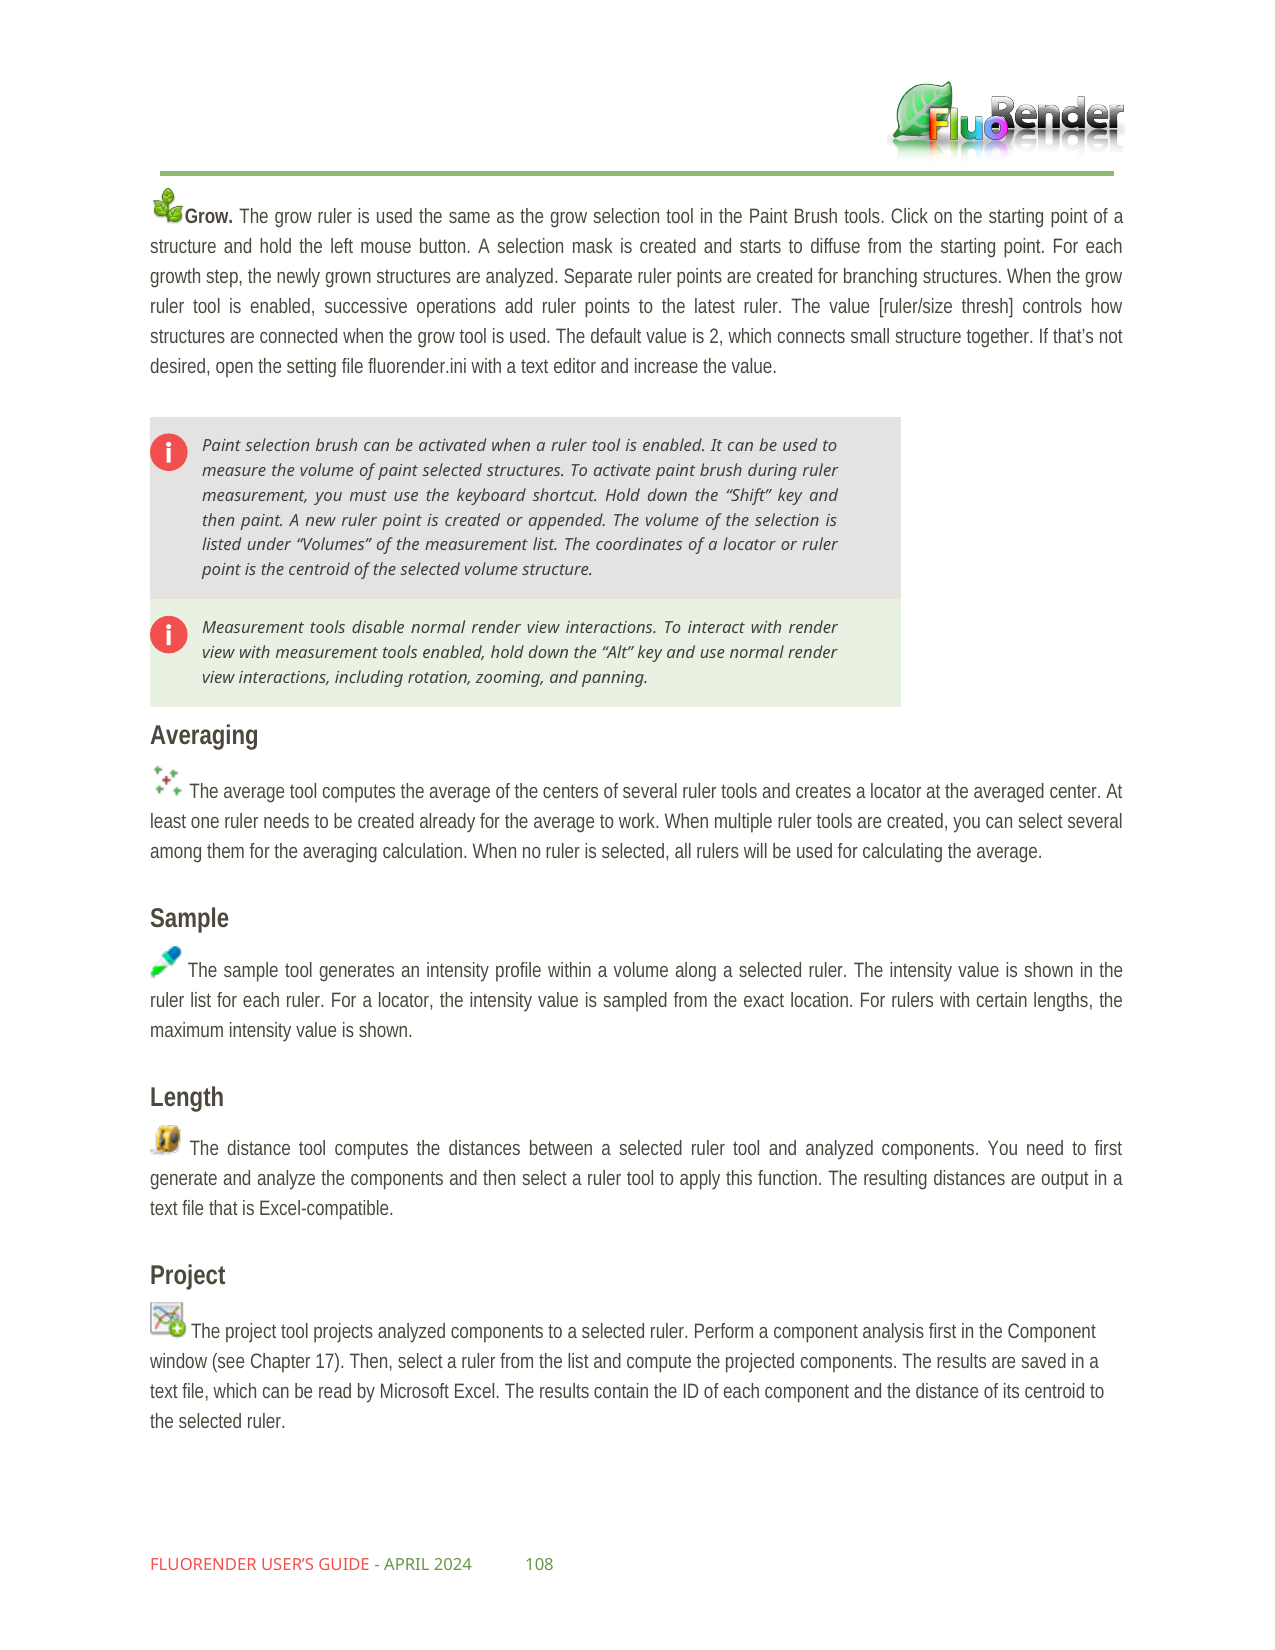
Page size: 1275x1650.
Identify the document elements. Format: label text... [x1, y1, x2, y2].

picture [150, 1124, 182, 1156]
subtitle Averaging [150, 719, 1125, 750]
subtitle Project [150, 1259, 1125, 1290]
text Grow. The grow ruler is used the same as the grow selection tool in the Paint Brush tools. Click on the starting point of a structure and hold the left mouse button. A selection mask is created and starts to diffuse from the starting point. For each growth step, the newly grown structures are analyzed. Separate ruler points are created for branching structures. When the grow ruler tool is enabled, successive operations add ruler points to the latest ruler. The value [ruler/size thresh] controls how structures are connected when the grow tool is used. The default value is 2, which connects small structure together. If that’s not desired, open the setting file fluorender.ini with a text editor and increase the value. [150, 189, 1125, 377]
picture [150, 946, 182, 978]
picture [150, 762, 185, 799]
text The sample tool generates an intensity profile within a volume along a selected ruler. The intensity value is shown in the ruler list for each ruler. For a locator, the intensity value is sampled from the exact location. For rulers with certain lengths, the maximum intensity value is shown. [150, 946, 1125, 1042]
text The average tool computes the average of the centers of several ruler tools and creates a locator at the averaged center. At least one ruler needs to be created already for the average to work. When multiple ruler tools are created, you can select several among them for the averaging calculation. When no ruler is selected, all rulers will be used for calculating the average. [150, 763, 1125, 863]
subtitle Sample [150, 902, 1125, 933]
text The project tool projects analyzed components to a selected ruler. Perform a component analysis first in the Component window (see Chapter 17). Then, select a ruler from the list and compute the projected components. The results are saved in a text file, which can be read by Microsoft Excel. The results contain the ID of each component and the distance of its centroid to the selected ruler. [150, 1303, 1125, 1433]
picture [150, 1302, 187, 1339]
subtitle Length [150, 1081, 1125, 1112]
text The distance tool computes the distances between a selected ruler tool and analyzed components. You need to first generate and analyze the components and then select a ruler tool to apply this function. The resulting distances are output in a text file that is Excel-compatible. [150, 1124, 1125, 1220]
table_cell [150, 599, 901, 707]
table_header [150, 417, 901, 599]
picture [150, 188, 185, 224]
picture [887, 75, 1125, 165]
